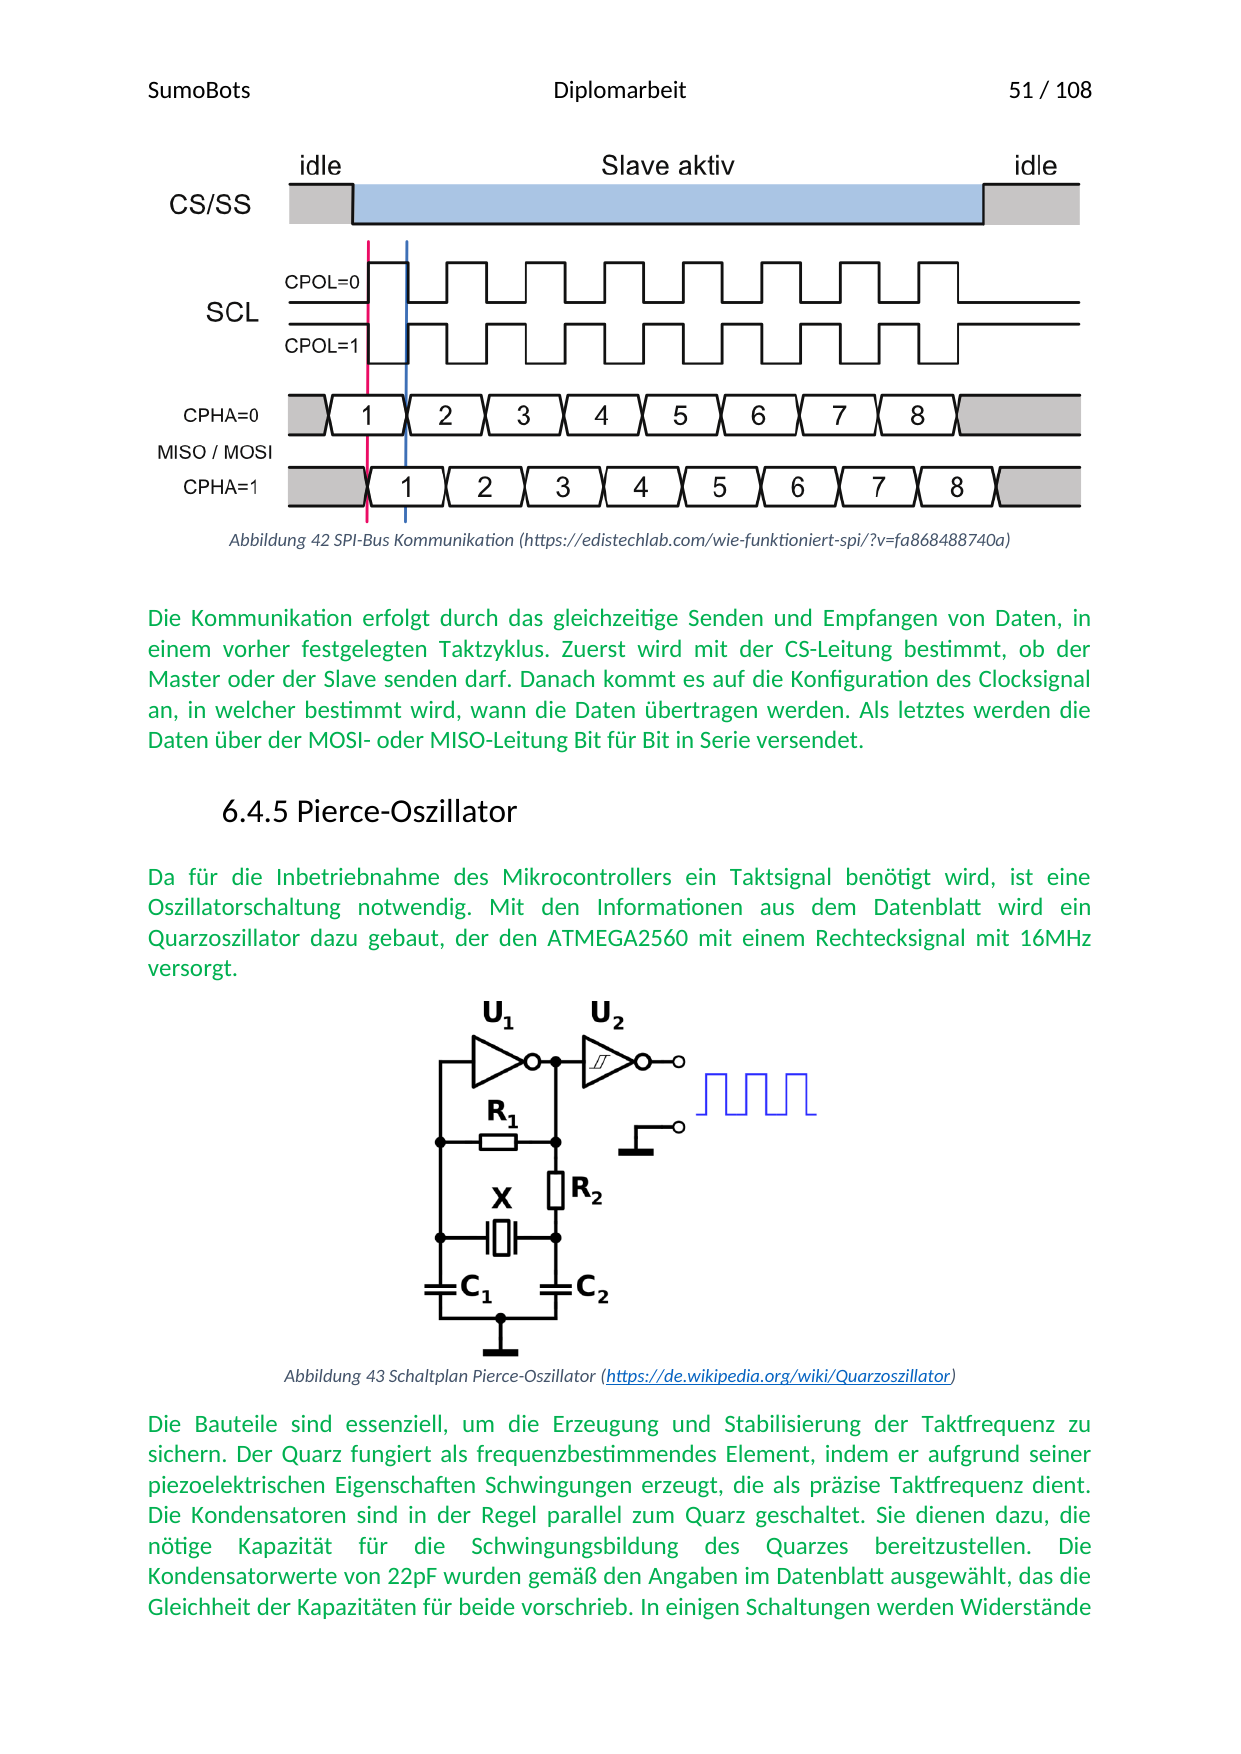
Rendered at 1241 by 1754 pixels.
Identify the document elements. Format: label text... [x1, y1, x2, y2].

subtitle Pierce-Oszillator [221, 789, 1093, 830]
text Die Kommunikation erfolgt durch das gleichzeitige Senden und Empfangen von Daten, in einem vorher festgelegten Taktzyklus. Zuerst wird mit der CS-Leitung bestimmt, ob der Master oder der Slave senden darf. Danach kommt es auf die Konfiguration des Clocksignal an, in welcher bestimmt wird, wann die Daten übertragen werden. Als letztes werden die Daten über der MOSI- oder MISO-Leitung Bit für Bit in Serie versendet. [148, 602, 1093, 755]
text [148, 1408, 1093, 1622]
picture [401, 982, 839, 1365]
picture [147, 147, 1093, 528]
text Da für die Inbetriebnahme des Mikrocontrollers ein Taktsignal benötigt wird, ist eine Oszillatorschaltung notwendig. Mit den Informationen aus dem Datenblatt wird ein Quarzoszillator dazu gebaut, der den ATMEGA2560 mit einem Rechtecksignal mit 16MHz versorgt. [148, 861, 1093, 983]
